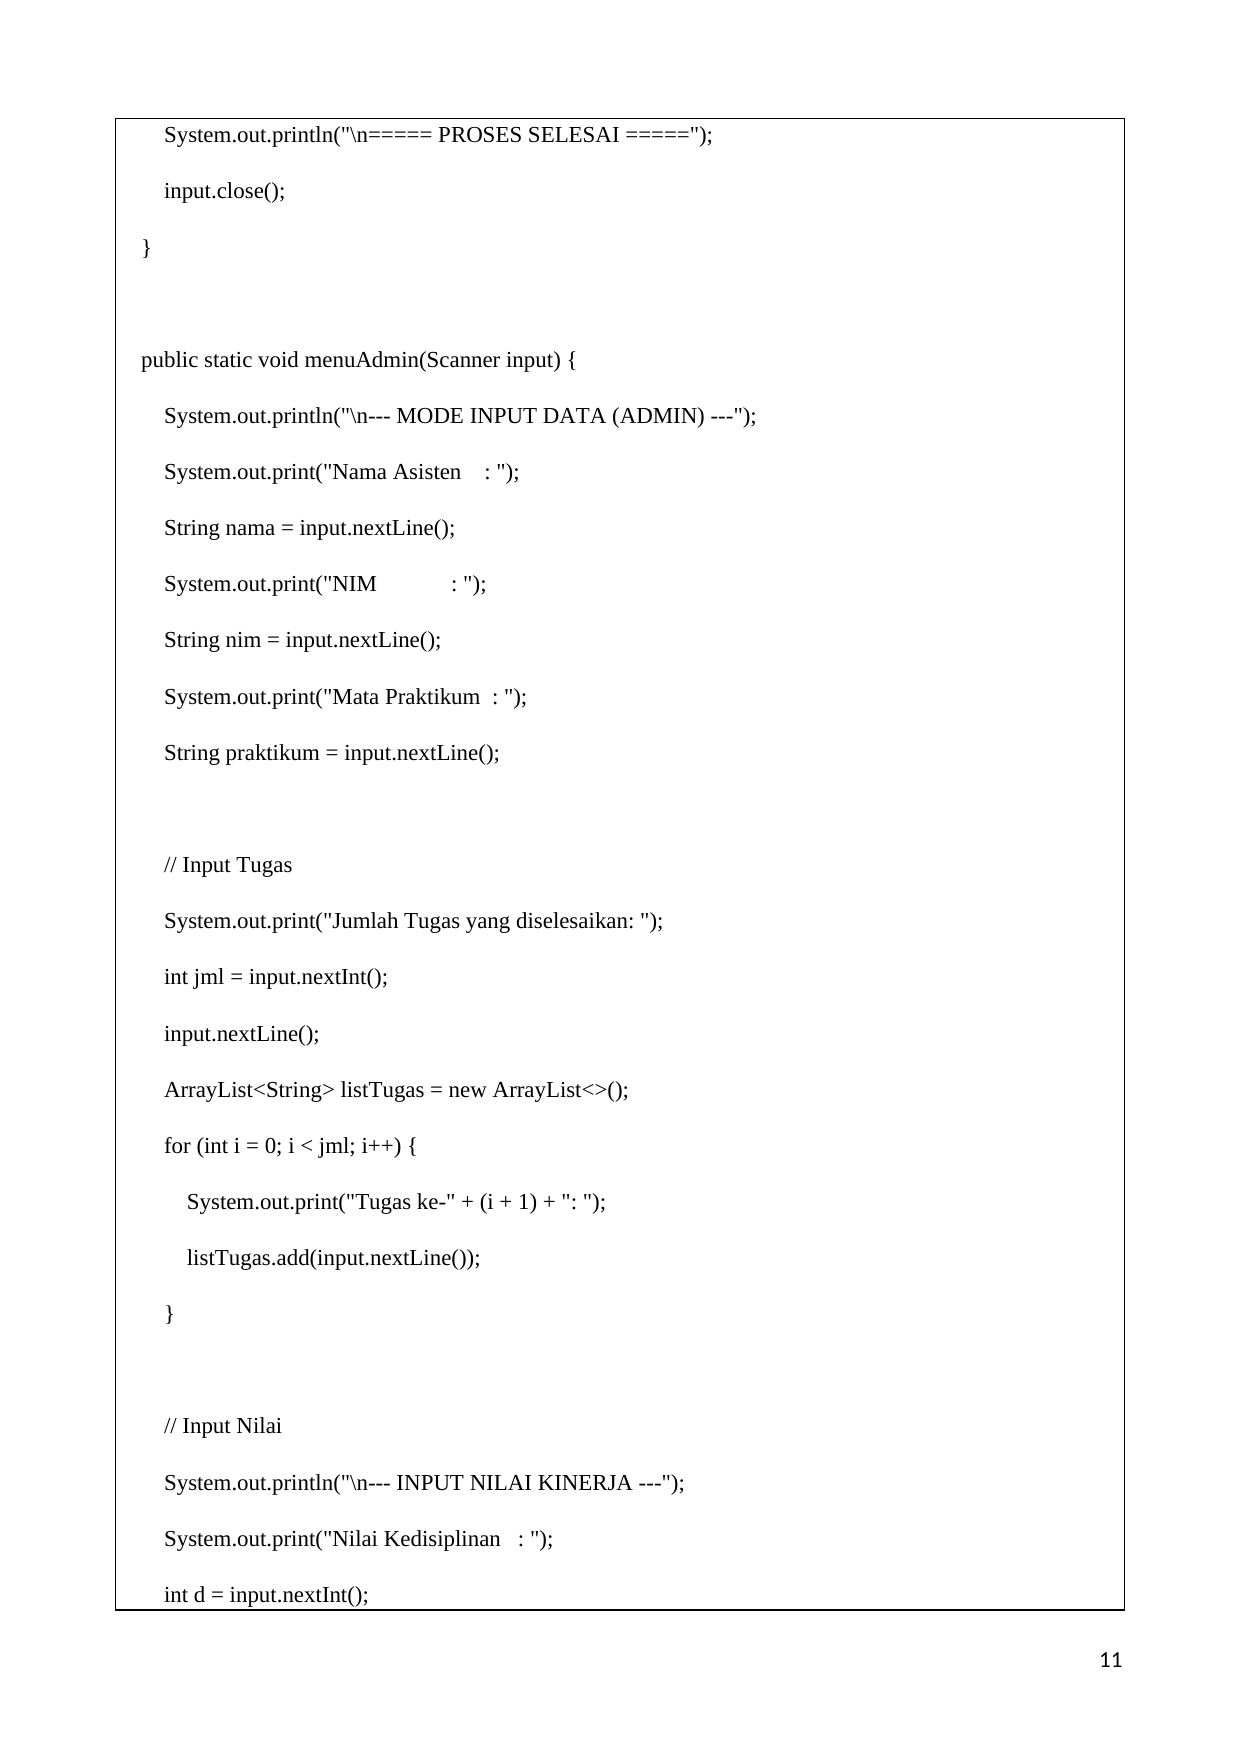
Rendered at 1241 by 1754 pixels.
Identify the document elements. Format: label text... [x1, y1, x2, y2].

text input.nextLine(); [116, 1016, 1124, 1046]
text int jml = input.nextInt(); [116, 960, 1124, 990]
text } [116, 230, 1124, 260]
text public static void menuAdmin(Scanner input) { [116, 343, 1124, 372]
text System.out.println("\n===== PROSES SELESAI ====="); [116, 119, 1124, 148]
text String nama = input.nextLine(); [116, 511, 1124, 541]
text for (int i = 0; i < jml; i++) { [116, 1129, 1124, 1158]
text // Input Nilai [116, 1409, 1124, 1439]
text listTugas.add(input.nextLine()); [116, 1241, 1124, 1271]
text System.out.print("Mata Praktikum : "); [116, 679, 1124, 709]
text input.close(); [116, 174, 1124, 204]
text String nim = input.nextLine(); [116, 623, 1124, 653]
text // Input Tugas [116, 848, 1124, 877]
text } [116, 1297, 1124, 1327]
text System.out.print("NIM : "); [116, 567, 1124, 597]
text System.out.print("Tugas ke-" + (i + 1) + ": "); [116, 1185, 1124, 1214]
text ArrayList<String> listTugas = new ArrayList<>(); [116, 1073, 1124, 1102]
text String praktikum = input.nextLine(); [116, 736, 1124, 765]
text System.out.print("Nama Asisten : "); [116, 455, 1124, 484]
text System.out.println("\n--- INPUT NILAI KINERJA ---"); [116, 1466, 1124, 1495]
text System.out.println("\n--- MODE INPUT DATA (ADMIN) ---"); [116, 399, 1124, 428]
text int d = input.nextInt(); [116, 1578, 1124, 1609]
text System.out.print("Nilai Kedisiplinan : "); [116, 1522, 1124, 1551]
text System.out.print("Jumlah Tugas yang diselesaikan: "); [116, 904, 1124, 934]
